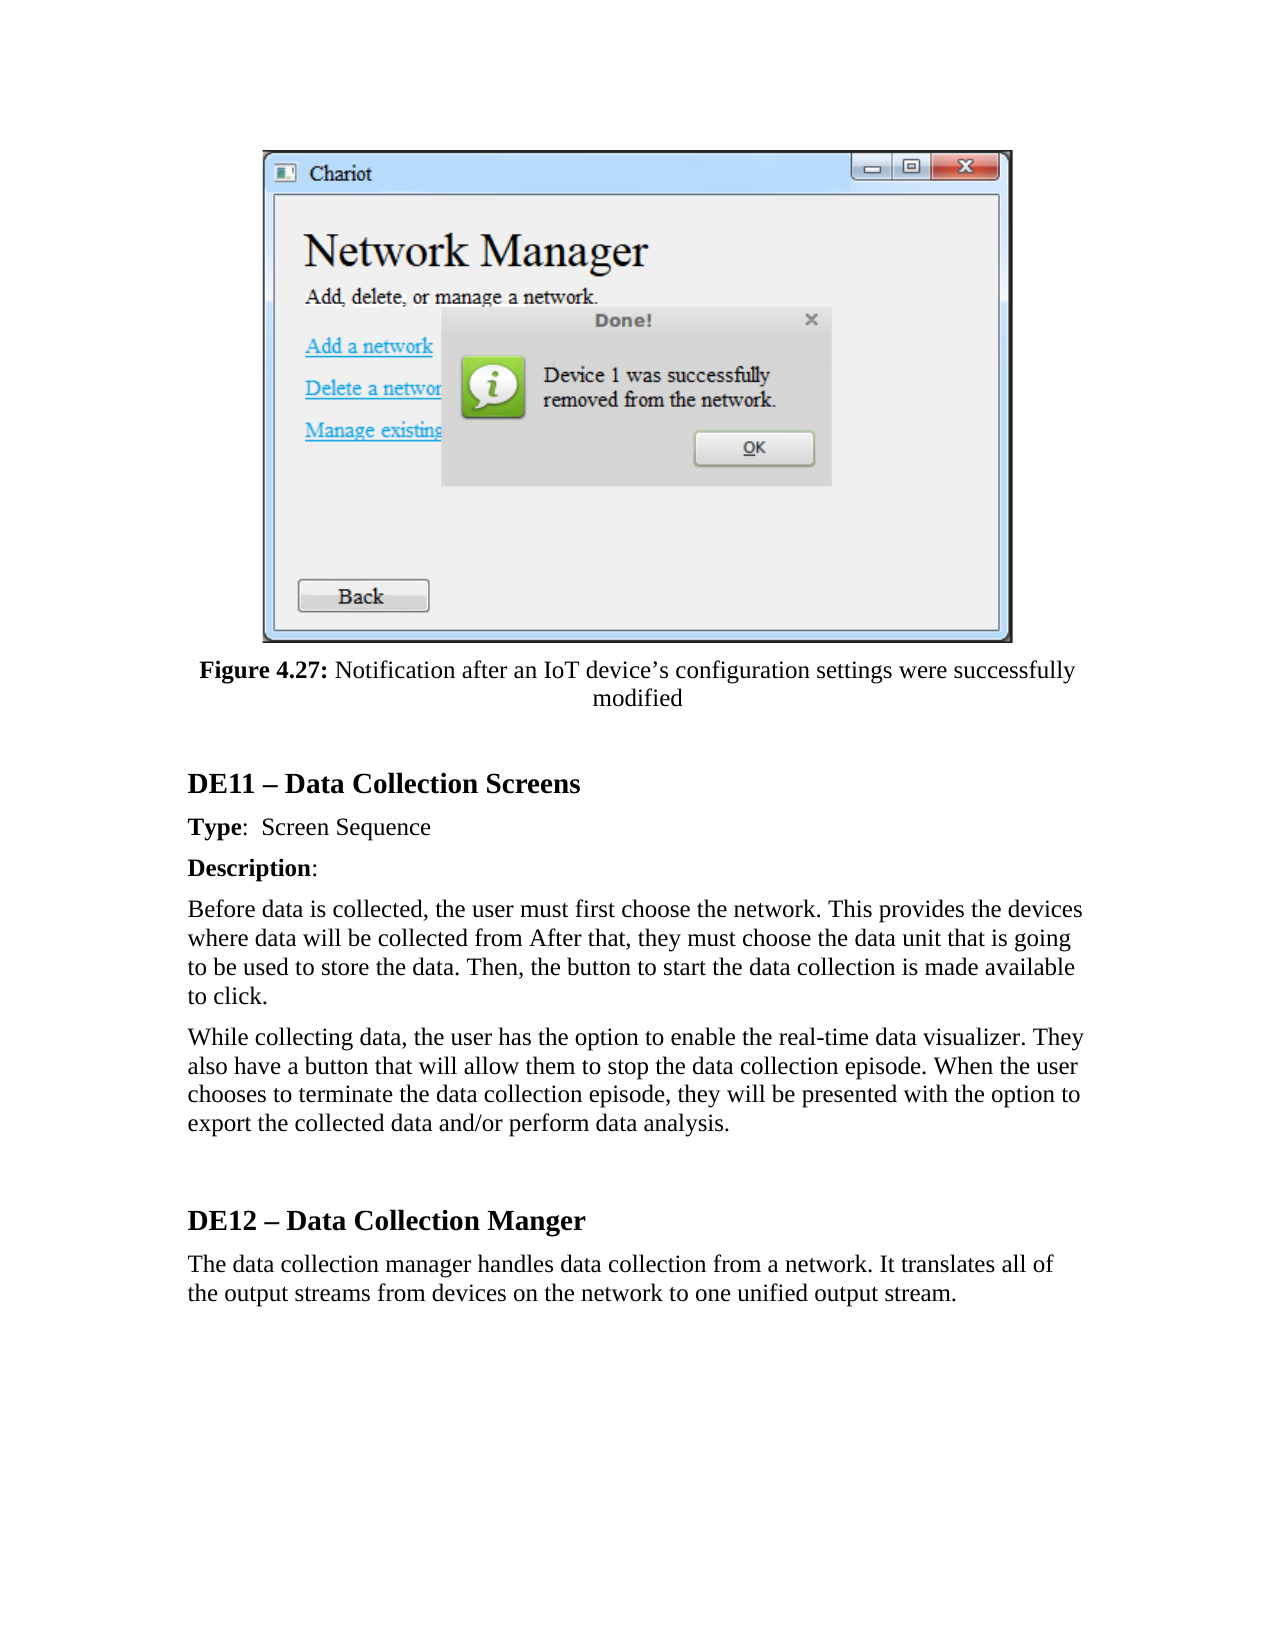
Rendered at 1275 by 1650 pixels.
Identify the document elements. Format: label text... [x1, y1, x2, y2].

text Description: [187, 853, 1087, 882]
subtitle DE12 – Data Collection Manger [187, 1203, 1087, 1237]
subtitle DE11 – Data Collection Screens [187, 766, 1087, 799]
text Figure 4.27: Notification after an IoT device’s configuration settings were successfully modified [187, 655, 1087, 712]
text The data collection manager handles data collection from a network. It translates all of the output streams from devices on the network to one unified output stream. [187, 1249, 1087, 1307]
text While collecting data, the user has the option to enable the real-time data visualizer. They also have a button that will allow them to stop the data collection episode. When the user chooses to terminate the data collection episode, they will be presented with the option to export the collected data and/or perform data analysis. [187, 1022, 1087, 1137]
text Type: Screen Sequence [187, 812, 1087, 841]
picture [262, 150, 1013, 643]
text Before data is collected, the user must first choose the network. This provides the devices where data will be collected from After that, they must choose the data unit that is going to be used to store the data. Then, the button to start the data collection is made available to click. [187, 894, 1087, 1009]
